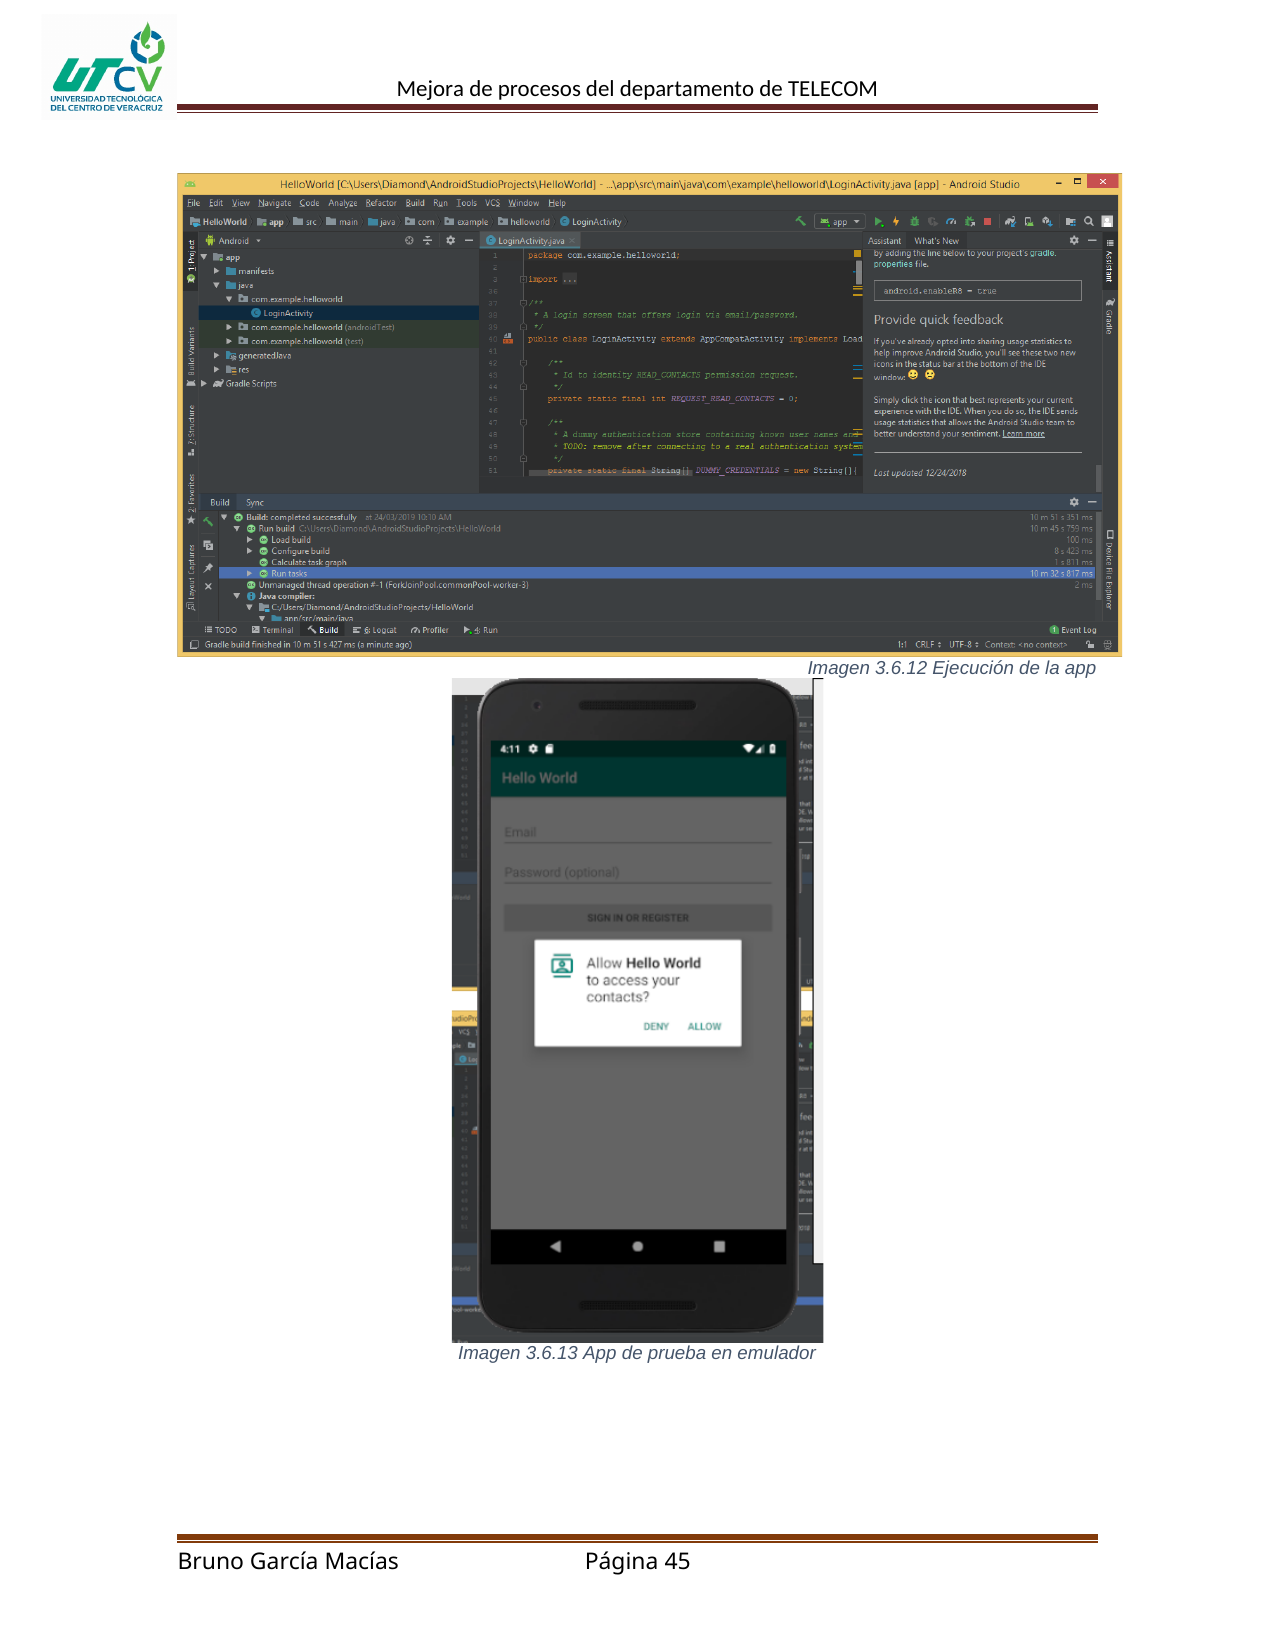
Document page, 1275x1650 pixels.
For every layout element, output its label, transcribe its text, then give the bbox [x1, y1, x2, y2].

text Imagen 3.6.12 Ejecución de la app [177, 657, 1098, 678]
picture [41, 14, 178, 120]
picture [177, 173, 1123, 657]
text Imagen 3.6.13 App de prueba en emulador [177, 1342, 1098, 1364]
picture [451, 678, 824, 1343]
